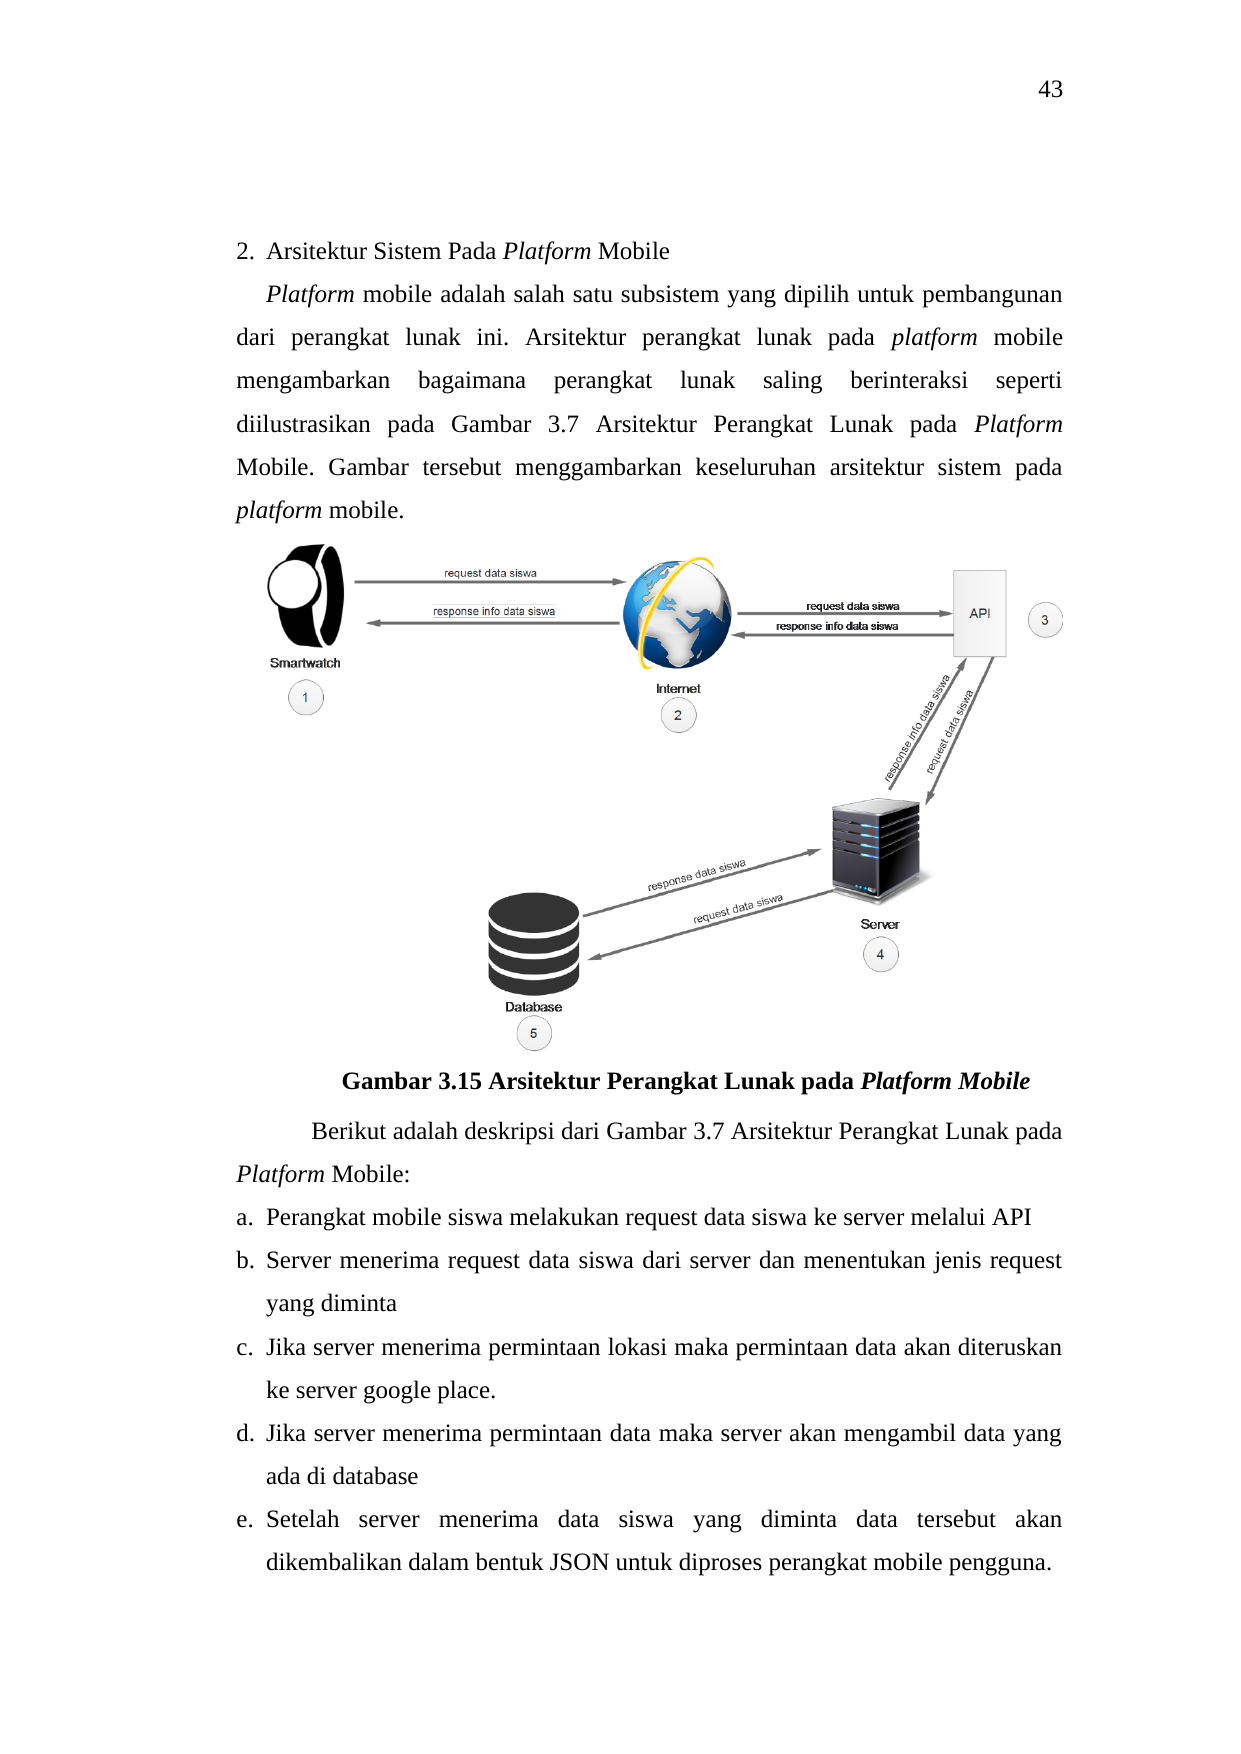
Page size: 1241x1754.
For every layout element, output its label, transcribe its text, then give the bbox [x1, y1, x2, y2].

list Setelah server menerima data siswa yang diminta data tersebut akan dikembalikan dalam bentuk JSON untuk diproses perangkat mobile pengguna. [236, 1504, 1063, 1576]
list Arsitektur Sistem Pada Platform Mobile [236, 236, 1063, 265]
picture [236, 538, 1063, 1052]
list Jika server menerima permintaan lokasi maka permintaan data akan diteruskan ke server google place. [236, 1332, 1063, 1403]
text Platform mobile adalah salah satu subsistem yang dipilih untuk pembangunan dari perangkat lunak ini. Arsitektur perangkat lunak pada platform mobile mengambarkan bagaimana perangkat lunak saling berinteraksi seperti diilustrasikan pada Gambar 3.7 Arsitektur Perangkat Lunak pada Platform Mobile. Gambar tersebut menggambarkan keseluruhan arsitektur sistem pada platform mobile. [236, 279, 1063, 524]
list Server menerima request data siswa dari server dan menentukan jenis request yang diminta [236, 1245, 1063, 1317]
list Jika server menerima permintaan data maka server akan mengambil data yang ada di database [236, 1418, 1063, 1490]
list Perangkat mobile siswa melakukan request data siswa ke server melalui API [236, 1202, 1063, 1231]
text Berikut adalah deskripsi dari Gambar 3.7 Arsitektur Perangkat Lunak pada Platform Mobile: [236, 1116, 1063, 1188]
